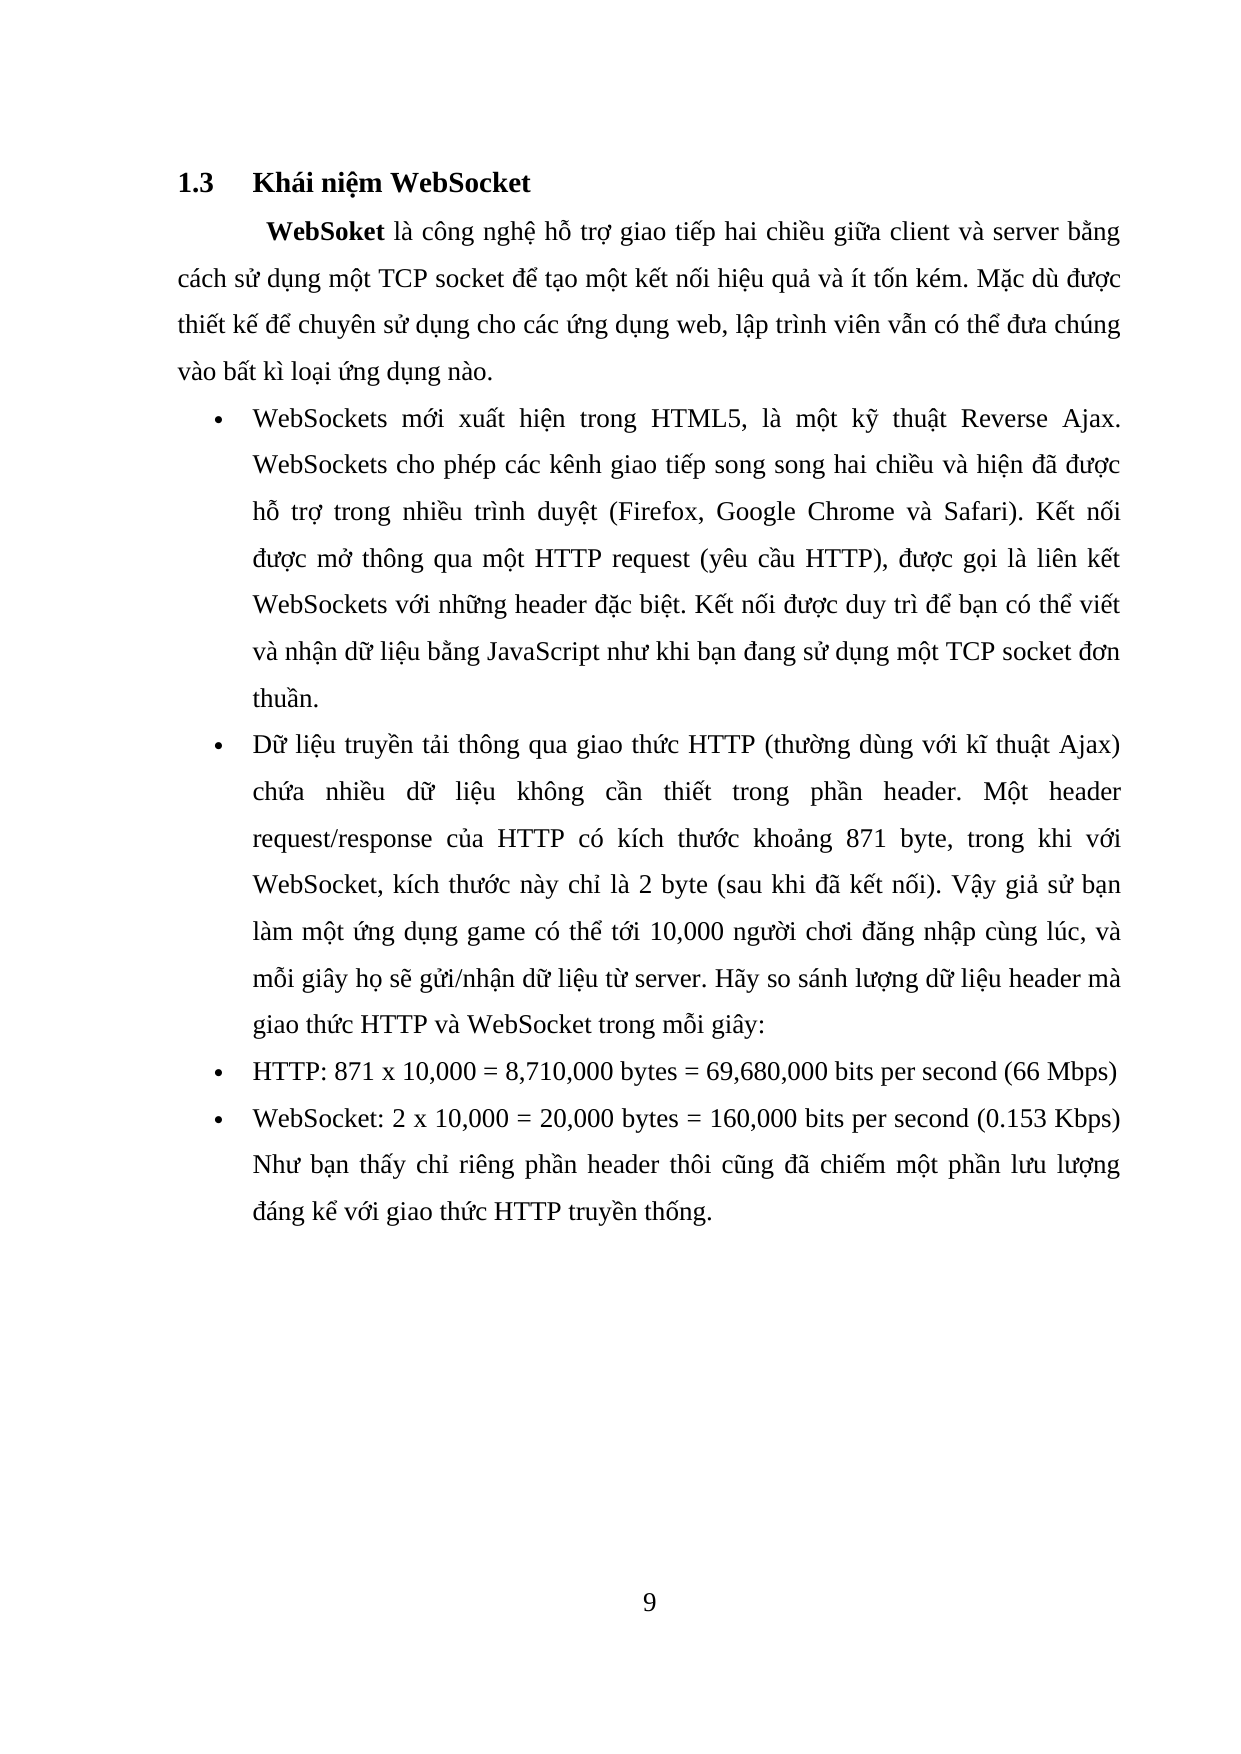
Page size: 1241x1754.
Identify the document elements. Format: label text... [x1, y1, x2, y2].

text WebSoket là công nghệ hỗ trợ giao tiếp hai chiều giữa client và server bằng cách sử dụng một TCP socket để tạo một kết nối hiệu quả và ít tốn kém. Mặc dù được thiết kế để chuyên sử dụng cho các ứng dụng web, lập trình viên vẫn có thể đưa chúng vào bất kì loại ứng dụng nào. [177, 215, 1122, 386]
list WebSockets mới xuất hiện trong HTML5, là một kỹ thuật Reverse Ajax. WebSockets cho phép các kênh giao tiếp song song hai chiều và hiện đã được hỗ trợ trong nhiều trình duyệt (Firefox, Google Chrome và Safari). Kết nối được mở thông qua một HTTP request (yêu cầu HTTP), được gọi là liên kết WebSockets với những header đặc biệt. Kết nối được duy trì để bạn có thể viết và nhận dữ liệu bằng JavaScript như khi bạn đang sử dụng một TCP socket đơn thuần. [215, 402, 1122, 713]
list WebSocket: 2 x 10,000 = 20,000 bytes = 160,000 bits per second (0.153 Kbps) Như bạn thấy chỉ riêng phần header thôi cũng đã chiếm một phần lưu lượng đáng kể với giao thức HTTP truyền thống. [215, 1102, 1122, 1226]
list Khái niệm WebSocket [177, 165, 1122, 198]
list HTTP: 871 x 10,000 = 8,710,000 bytes = 69,680,000 bits per second (66 Mbps) [215, 1055, 1122, 1086]
list Dữ liệu truyền tải thông qua giao thức HTTP (thường dùng với kĩ thuật Ajax) chứa nhiều dữ liệu không cần thiết trong phần header. Một header request/response của HTTP có kích thước khoảng 871 byte, trong khi với WebSocket, kích thước này chỉ là 2 byte (sau khi đã kết nối). Vậy giả sử bạn làm một ứng dụng game có thể tới 10,000 người chơi đăng nhập cùng lúc, và mỗi giây họ sẽ gửi/nhận dữ liệu từ server. Hãy so sánh lượng dữ liệu header mà giao thức HTTP và WebSocket trong mỗi giây: [215, 728, 1122, 1039]
